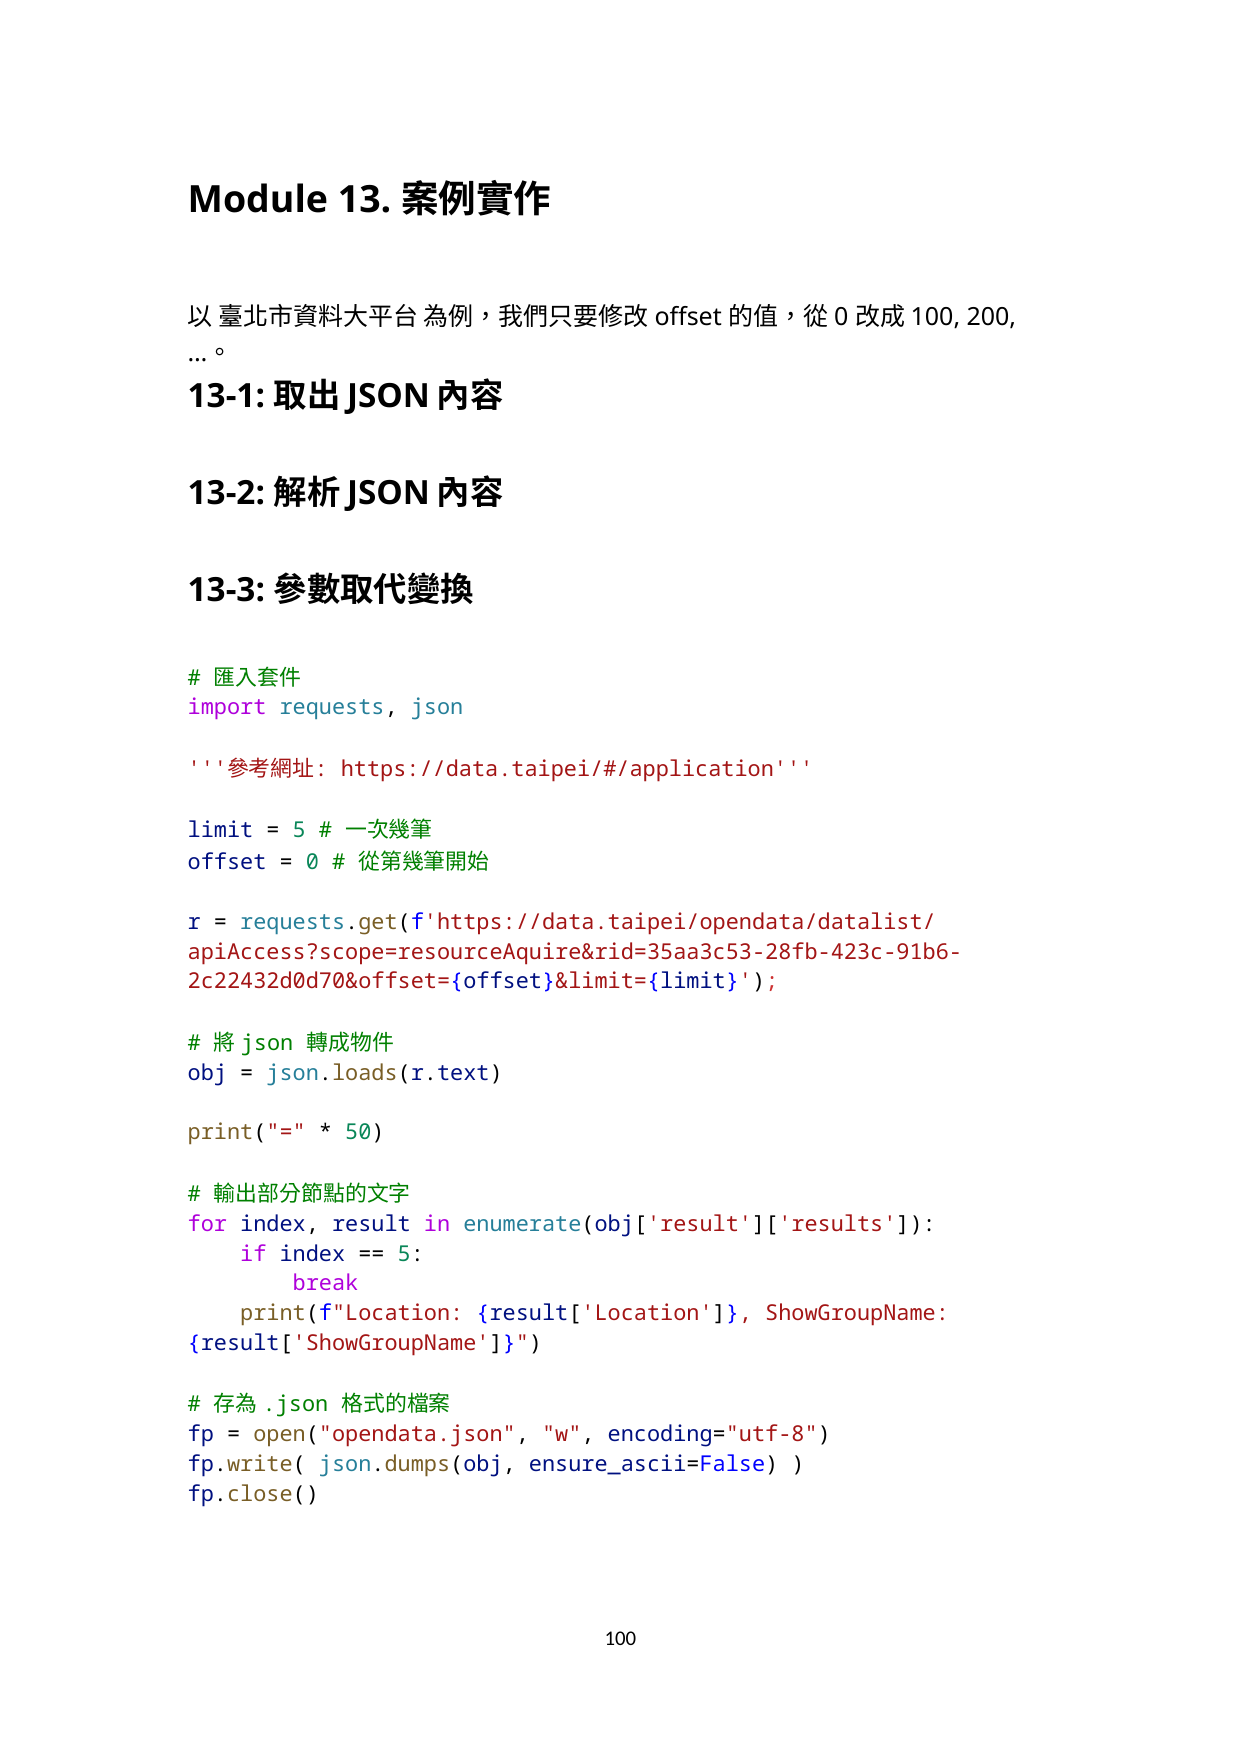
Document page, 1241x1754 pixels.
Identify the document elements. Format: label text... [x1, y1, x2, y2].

text break [187, 1267, 1053, 1297]
text print(f"Location: {result['Location']}, ShowGroupName: {result['ShowGroupName']}") [187, 1297, 1053, 1357]
text r = requests.get(f'https://data.taipei/opendata/datalist/apiAccess?scope=resourceAquire&rid=35aa3c53-28fb-423c-91b6-2c22432d0d70&offset={offset}&limit={limit}'); [187, 906, 1053, 995]
subtitle 13-1: 取出JSON內容 [187, 369, 1053, 417]
subtitle 13-3: 參數取代變換 [187, 563, 1053, 611]
text fp = open("opendata.json", "w", encoding="utf-8") [187, 1418, 1053, 1448]
text offset = 0 # 從第幾筆開始 [187, 844, 1053, 876]
text limit = 5 # 一次幾筆 [187, 812, 1053, 844]
text 以 臺北市資料大平台 為例，我們只要修改 offset 的值，從 0 改成 100, 200, …。 [187, 296, 1053, 369]
text # 將 json 轉成物件 [187, 1025, 1053, 1057]
text print("=" * 50) [187, 1116, 1053, 1146]
text fp.close() [187, 1478, 1053, 1508]
text fp.write( json.dumps(obj, ensure_ascii=False) ) [187, 1448, 1053, 1478]
subtitle 13-2: 解析JSON內容 [187, 466, 1053, 514]
text import requests, json [187, 691, 1053, 721]
text # 匯入套件 [187, 659, 1053, 691]
text # 存為 .json 格式的檔案 [187, 1386, 1053, 1418]
text if index == 5: [187, 1237, 1053, 1267]
text '''參考網址: https://data.taipei/#/application''' [187, 751, 1053, 783]
text # 輸出部分節點的文字 [187, 1176, 1053, 1208]
text for index, result in enumerate(obj['result']['results']): [187, 1208, 1053, 1237]
subtitle Module 13. 案例實作 [187, 169, 1053, 223]
text obj = json.loads(r.text) [187, 1057, 1053, 1087]
